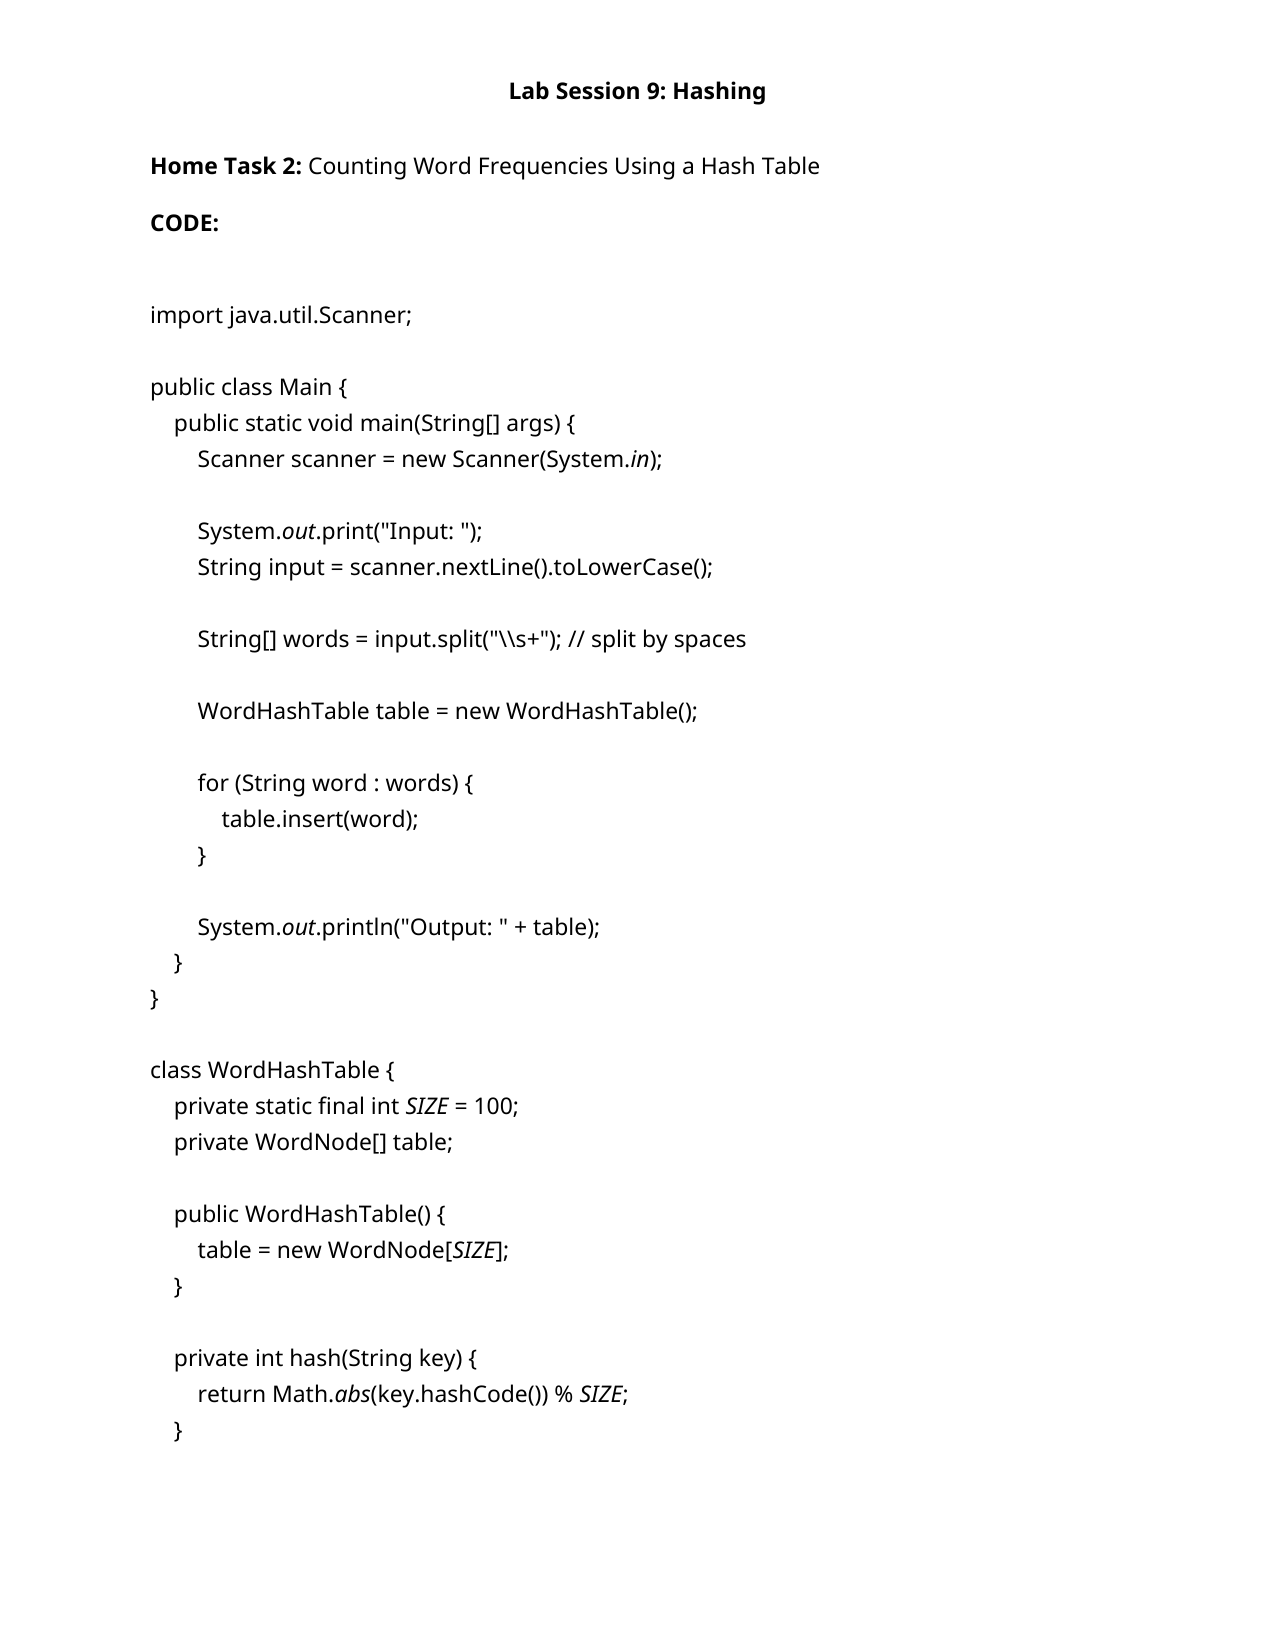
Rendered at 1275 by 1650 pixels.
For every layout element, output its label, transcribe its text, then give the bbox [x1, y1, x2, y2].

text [150, 263, 1125, 1481]
text Home Task 2: Counting Word Frequencies Using a Hash Table [150, 150, 1125, 181]
text CODE: [150, 207, 1125, 238]
